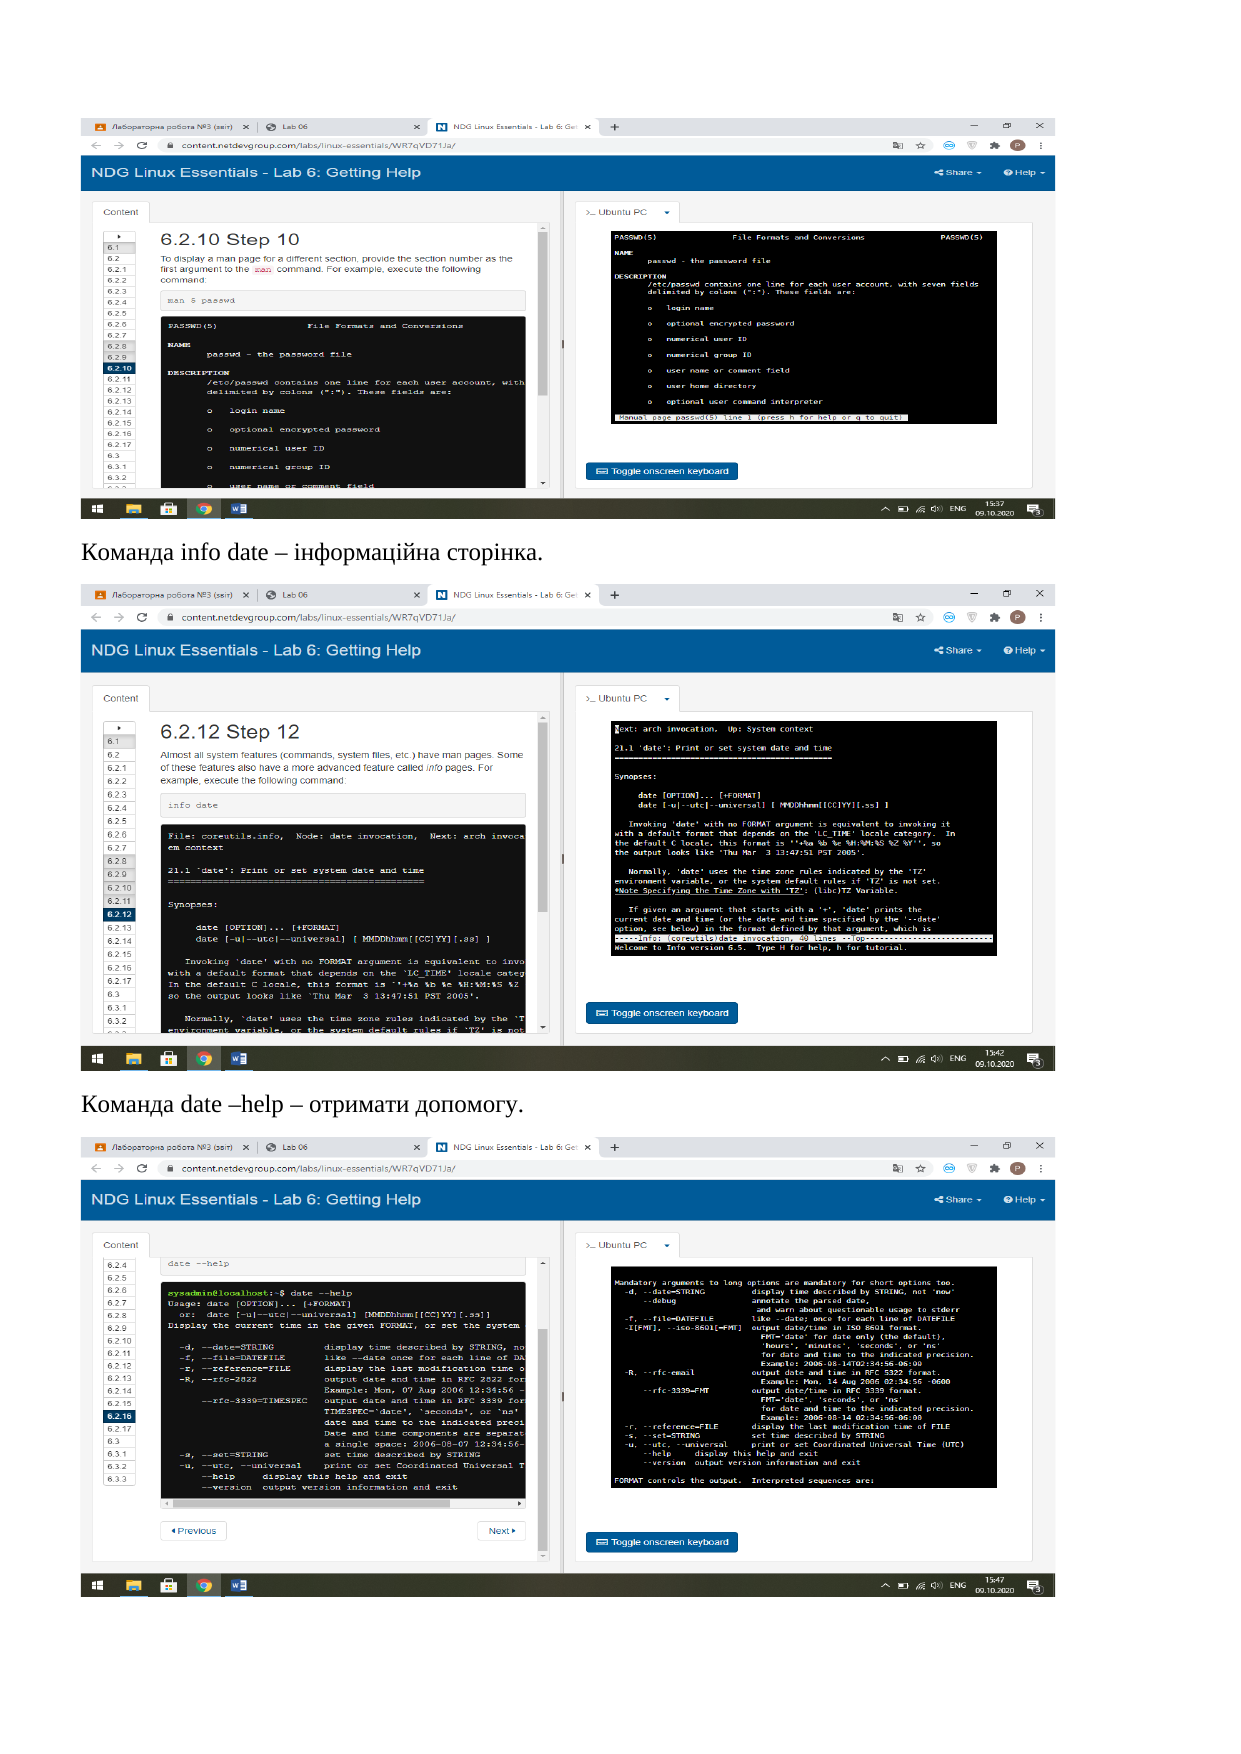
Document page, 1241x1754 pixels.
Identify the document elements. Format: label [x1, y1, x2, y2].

table_header [81, 118, 1163, 1615]
picture [80, 584, 1056, 1071]
picture [80, 1137, 1056, 1597]
picture [80, 118, 1056, 519]
